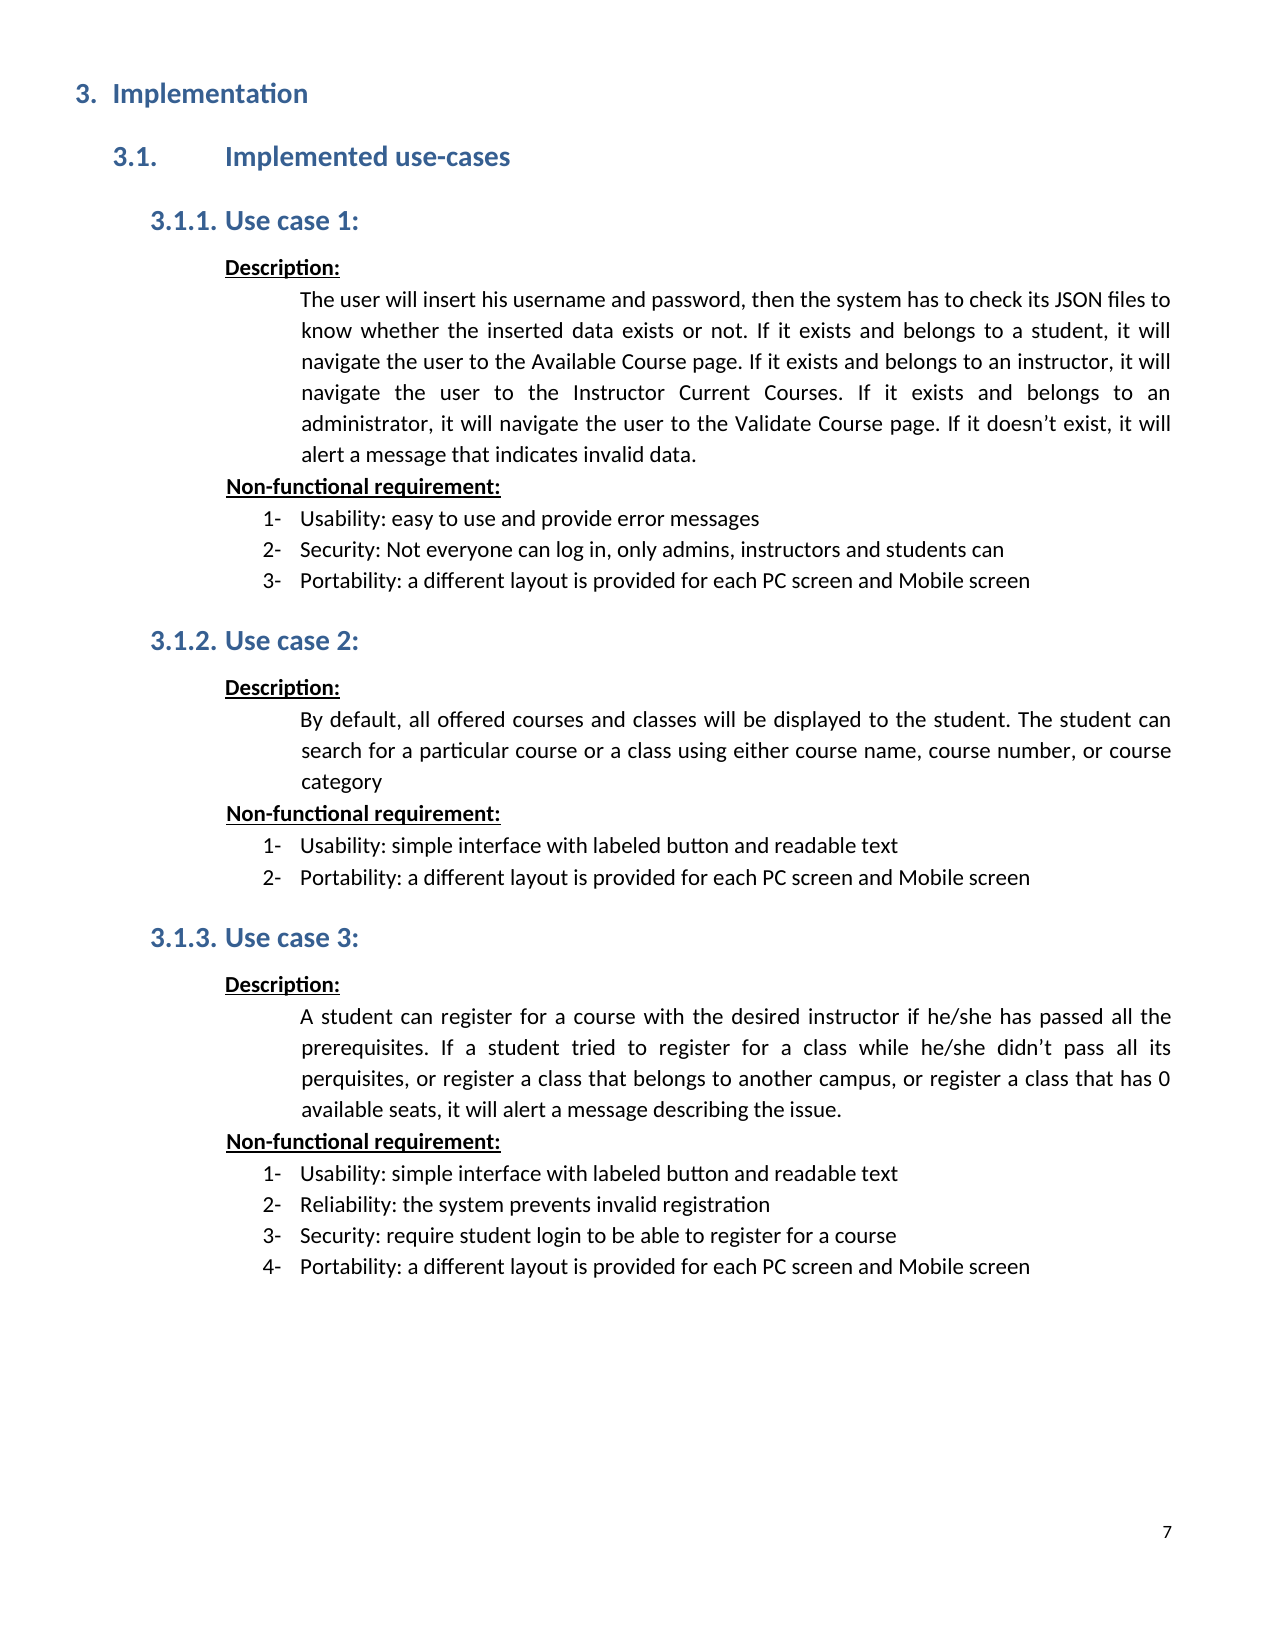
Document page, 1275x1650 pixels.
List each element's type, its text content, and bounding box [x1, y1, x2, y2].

list Usability: easy to use and provide error messages [262, 504, 1173, 532]
subtitle Use case 2: [150, 622, 1200, 658]
subtitle Implemented use-cases [112, 138, 1200, 174]
list Portability: a different layout is provided for each PC screen and Mobile screen [262, 566, 1173, 594]
subtitle Use case 3: [150, 919, 1200, 954]
list Usability: simple interface with labeled button and readable text [262, 1159, 1173, 1187]
text Description: [225, 970, 1173, 998]
subtitle Use case 1: [150, 202, 1200, 237]
text Non-functional requirement: [225, 1127, 1173, 1155]
text The user will insert his username and password, then the system has to check its JSON files to know whether the inserted data exists or not. If it exists and belongs to a student, it will navigate the user to the Available Course page. If it exists and belongs to an instructor, it will navigate the user to the Instructor Current Courses. If it exists and belongs to an administrator, it will navigate the user to the Validate Course page. If it doesn’t exist, it will alert a message that indicates invalid data. [300, 285, 1173, 468]
subtitle Implementation [75, 75, 1173, 111]
text By default, all offered courses and classes will be displayed to the student. The student can search for a particular course or a class using either course name, course number, or course category [300, 705, 1173, 796]
text Non-functional requirement: [225, 472, 1173, 500]
list Security: require student login to be able to register for a course [262, 1221, 1173, 1249]
text Description: [225, 673, 1173, 701]
text Description: [225, 253, 1173, 281]
text Non-functional requirement: [225, 799, 1173, 828]
list Security: Not everyone can log in, only admins, instructors and students can [262, 535, 1173, 563]
list Reliability: the system prevents invalid registration [262, 1190, 1173, 1218]
list Usability: simple interface with labeled button and readable text [262, 832, 1173, 860]
list Portability: a different layout is provided for each PC screen and Mobile screen [262, 1252, 1173, 1280]
list Portability: a different layout is provided for each PC screen and Mobile screen [262, 863, 1173, 891]
text A student can register for a course with the desired instructor if he/she has passed all the prerequisites. If a student tried to register for a class while he/she didn’t pass all its perquisites, or register a class that belongs to another campus, or register a class that has 0 available seats, it will alert a message describing the issue. [300, 1002, 1173, 1123]
